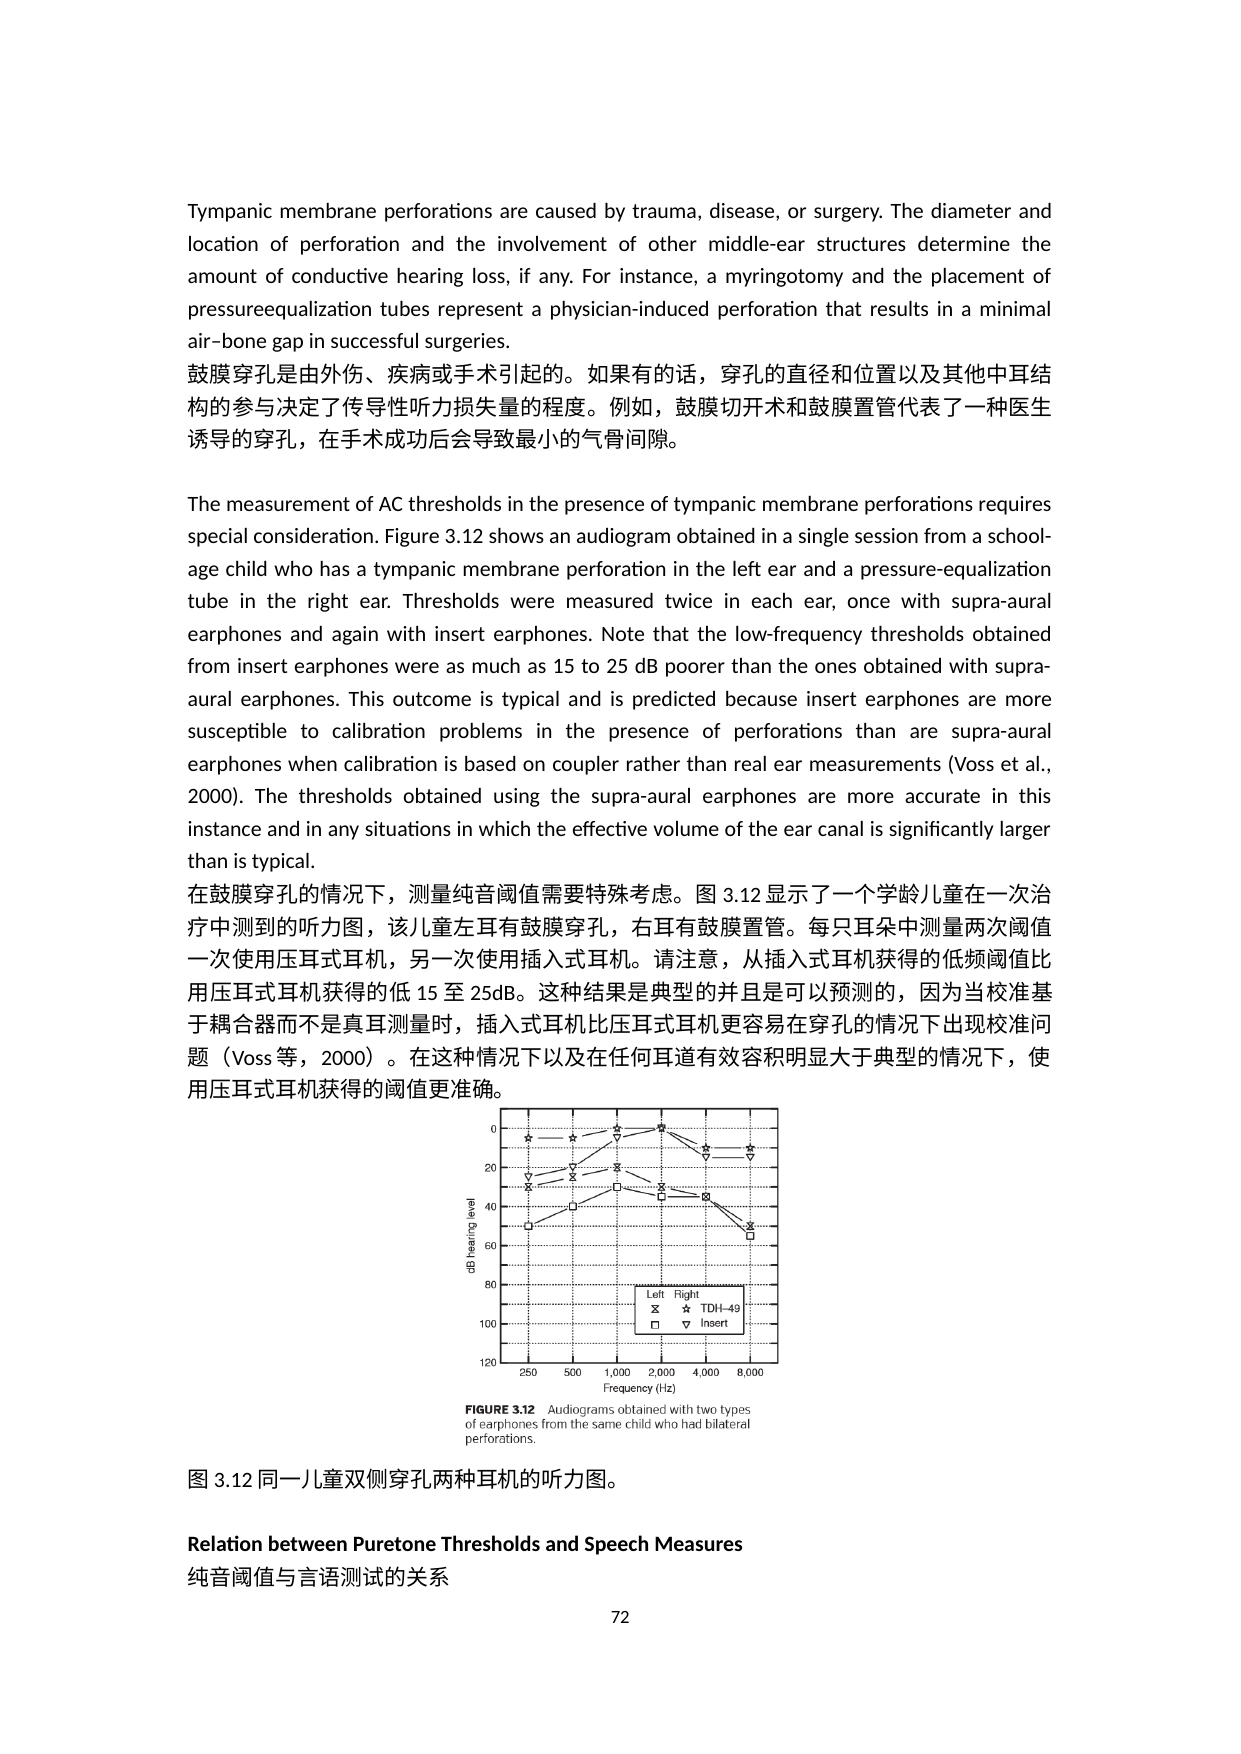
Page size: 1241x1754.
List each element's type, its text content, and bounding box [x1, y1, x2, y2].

text 鼓膜穿孔是由外伤、疾病或手术引起的。如果有的话，穿孔的直径和位置以及其他中耳结构的参与决定了传导性听力损失量的程度。例如，鼓膜切开术和鼓膜置管代表了一种医生诱导的穿孔，在手术成功后会导致最小的气骨间隙。 [187, 357, 1053, 454]
text Tympanic membrane perforations are caused by trauma, disease, or surgery. The diameter and location of perforation and the involvement of other middle-ear structures determine the amount of conductive hearing loss, if any. For instance, a myringotomy and the placement of pressureequalization tubes represent a physician-induced perforation that results in a minimal air–bone gap in successful surgeries. [187, 194, 1053, 357]
text The measurement of AC thresholds in the presence of tympanic membrane perforations requires special consideration. Figure 3.12 shows an audiogram obtained in a single session from a school-age child who has a tympanic membrane perforation in the left ear and a pressure-equalization tube in the right ear. Thresholds were measured twice in each ear, once with supra-aural earphones and again with insert earphones. Note that the low-frequency thresholds obtained from insert earphones were as much as 15 to 25 dB poorer than the ones obtained with supra-aural earphones. This outcome is typical and is predicted because insert earphones are more susceptible to calibration problems in the presence of perforations than are supra-aural earphones when calibration is based on coupler rather than real ear measurements (Voss et al., 2000). The thresholds obtained using the supra-aural earphones are more accurate in this instance and in any situations in which the effective volume of the ear canal is signiﬁcantly larger than is typical. [187, 487, 1053, 877]
text 纯音阈值与言语测试的关系 [187, 1559, 1053, 1592]
picture [461, 1104, 779, 1447]
text Relation between Puretone Thresholds and Speech Measures [187, 1527, 1053, 1559]
text 在鼓膜穿孔的情况下，测量纯音阈值需要特殊考虑。图3.12显示了一个学龄儿童在一次治疗中测到的听力图，该儿童左耳有鼓膜穿孔，右耳有鼓膜置管。每只耳朵中测量两次阈值，一次使用压耳式耳机，另一次使用插入式耳机。请注意，从插入式耳机获得的低频阈值比用压耳式耳机获得的低15至25dB。这种结果是典型的并且是可以预测的，因为当校准基于耦合器而不是真耳测量时，插入式耳机比压耳式耳机更容易在穿孔的情况下出现校准问题（Voss等，2000）。在这种情况下以及在任何耳道有效容积明显大于典型的情况下，使用压耳式耳机获得的阈值更准确。 [187, 877, 1053, 1104]
text 图3.12同一儿童双侧穿孔两种耳机的听力图。 [187, 1462, 1053, 1494]
